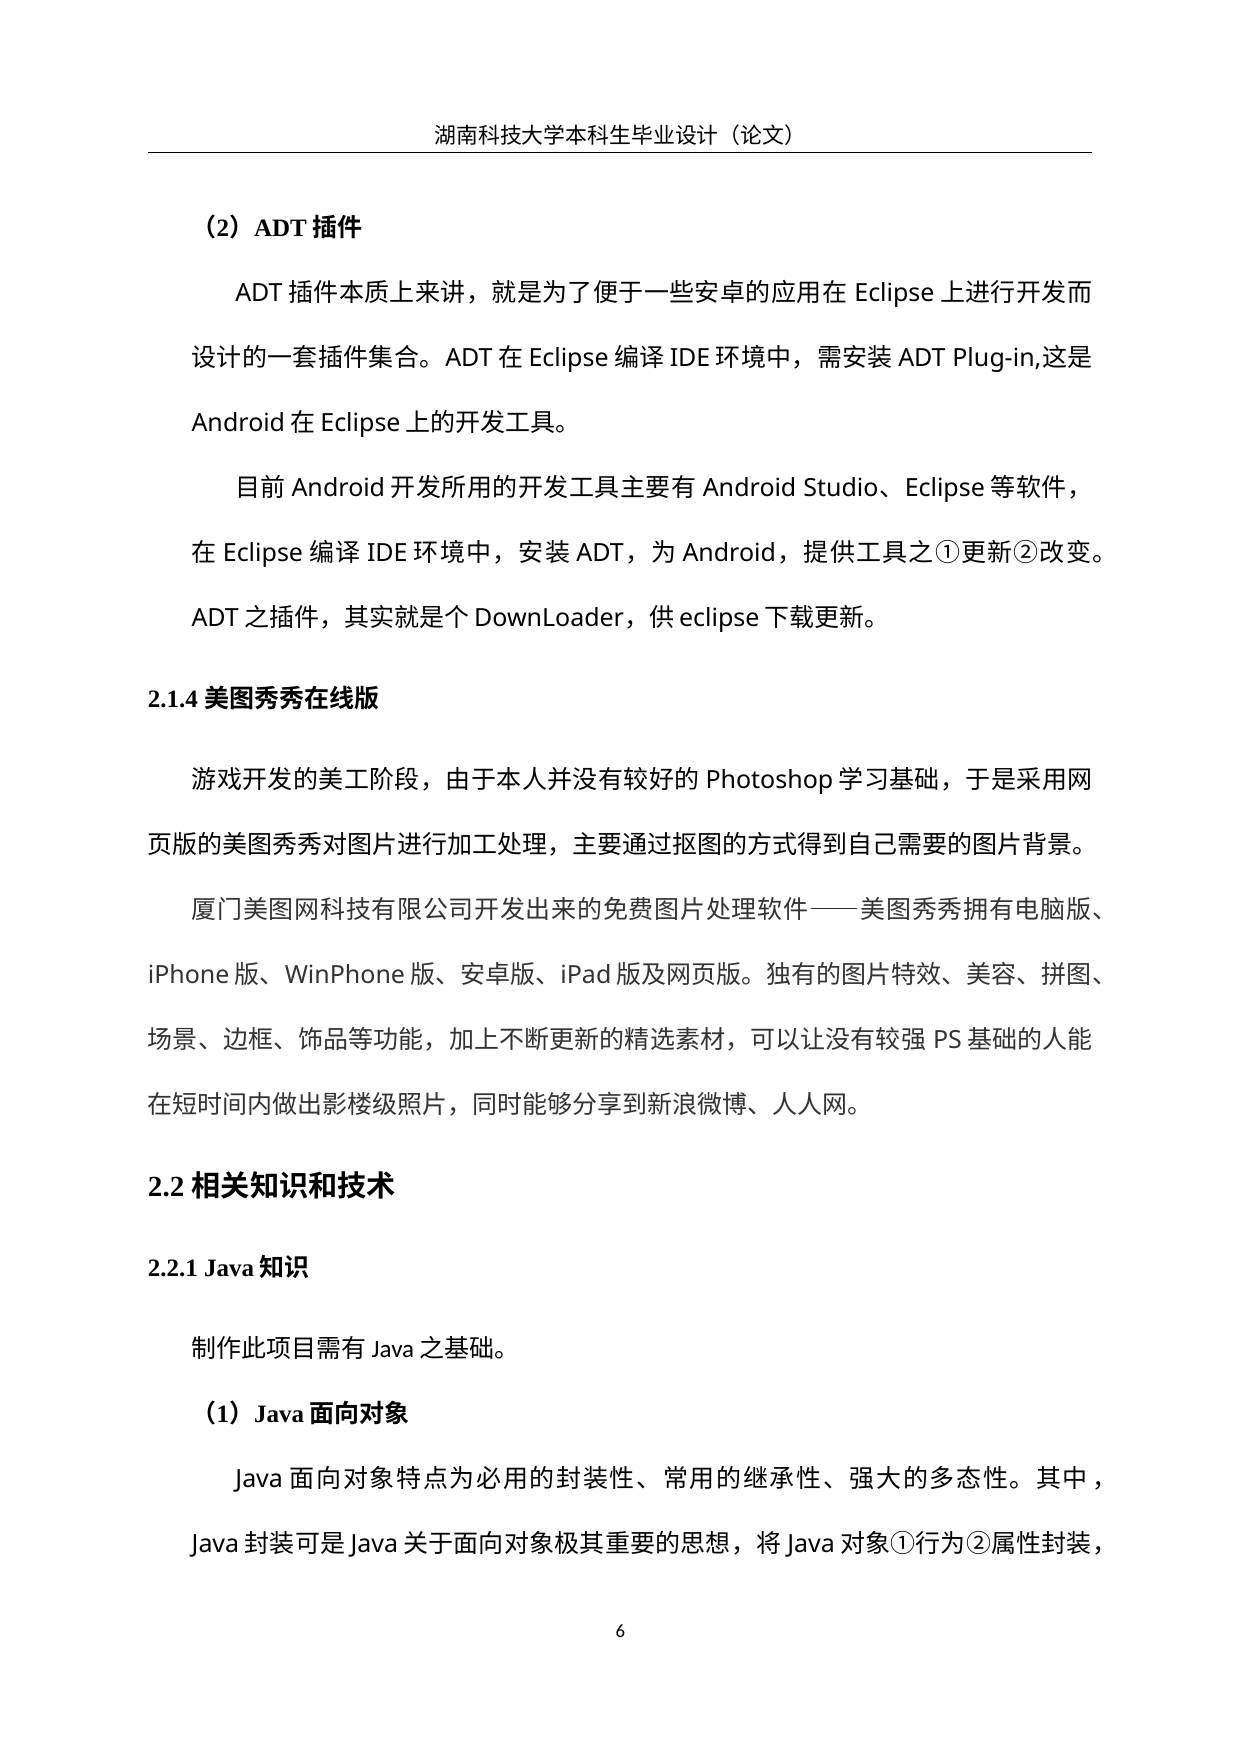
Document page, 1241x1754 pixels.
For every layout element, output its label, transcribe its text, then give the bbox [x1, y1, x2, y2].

subtitle 2.2.1 Java知识 [148, 1233, 1092, 1298]
text ADT插件本质上来讲，就是为了便于一些安卓的应用在Eclipse上进行开发而设计的一套插件集合。ADT在Eclipse编译IDE环境中，需安装ADT Plug-in,这是Android在Eclipse上的开发工具。 [191, 258, 1092, 453]
text 游戏开发的美工阶段，由于本人并没有较好的Photoshop学习基础，于是采用网页版的美图秀秀对图片进行加工处理，主要通过抠图的方式得到自己需要的图片背景。 [148, 745, 1092, 875]
text 制作此项目需有Java之基础。 [148, 1314, 1092, 1379]
text 厦门美图网科技有限公司开发出来的免费图片处理软件——美图秀秀拥有电脑版、iPhone版、WinPhone版、安卓版、iPad版及网页版。独有的图片特效、美容、拼图、场景、边框、饰品等功能，加上不断更新的精选素材，可以让没有较强PS基础的人能在短时间内做出影楼级照片，同时能够分享到新浪微博、人人网。 [148, 875, 1092, 965]
text 厦门美图网科技有限公司开发出来的免费图片处理软件——美图秀秀拥有电脑版、iPhone版、WinPhone版、安卓版、iPad版及网页版。独有的图片特效、美容、拼图、场景、边框、饰品等功能，加上不断更新的精选素材，可以让没有较强PS基础的人能在短时间内做出影楼级照片，同时能够分享到新浪微博、人人网。 [148, 966, 1092, 1022]
subtitle 2.1.4 美图秀秀在线版 [148, 664, 1092, 729]
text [191, 1444, 1092, 1574]
text （1）Java面向对象 [148, 1379, 1092, 1444]
text 厦门美图网科技有限公司开发出来的免费图片处理软件——美图秀秀拥有电脑版、iPhone版、WinPhone版、安卓版、iPad版及网页版。独有的图片特效、美容、拼图、场景、边框、饰品等功能，加上不断更新的精选素材，可以让没有较强PS基础的人能在短时间内做出影楼级照片，同时能够分享到新浪微博、人人网。 [148, 1056, 1092, 1135]
text 目前Android开发所用的开发工具主要有Android Studio、Eclipse等软件，在Eclipse编译IDE环境中，安装ADT，为Android，提供工具之①更新②改变。ADT之插件，其实就是个DownLoader，供eclipse下载更新。 [191, 453, 1092, 648]
text （2）ADT插件 [148, 193, 1092, 258]
subtitle 2.2 相关知识和技术 [148, 1152, 1092, 1217]
